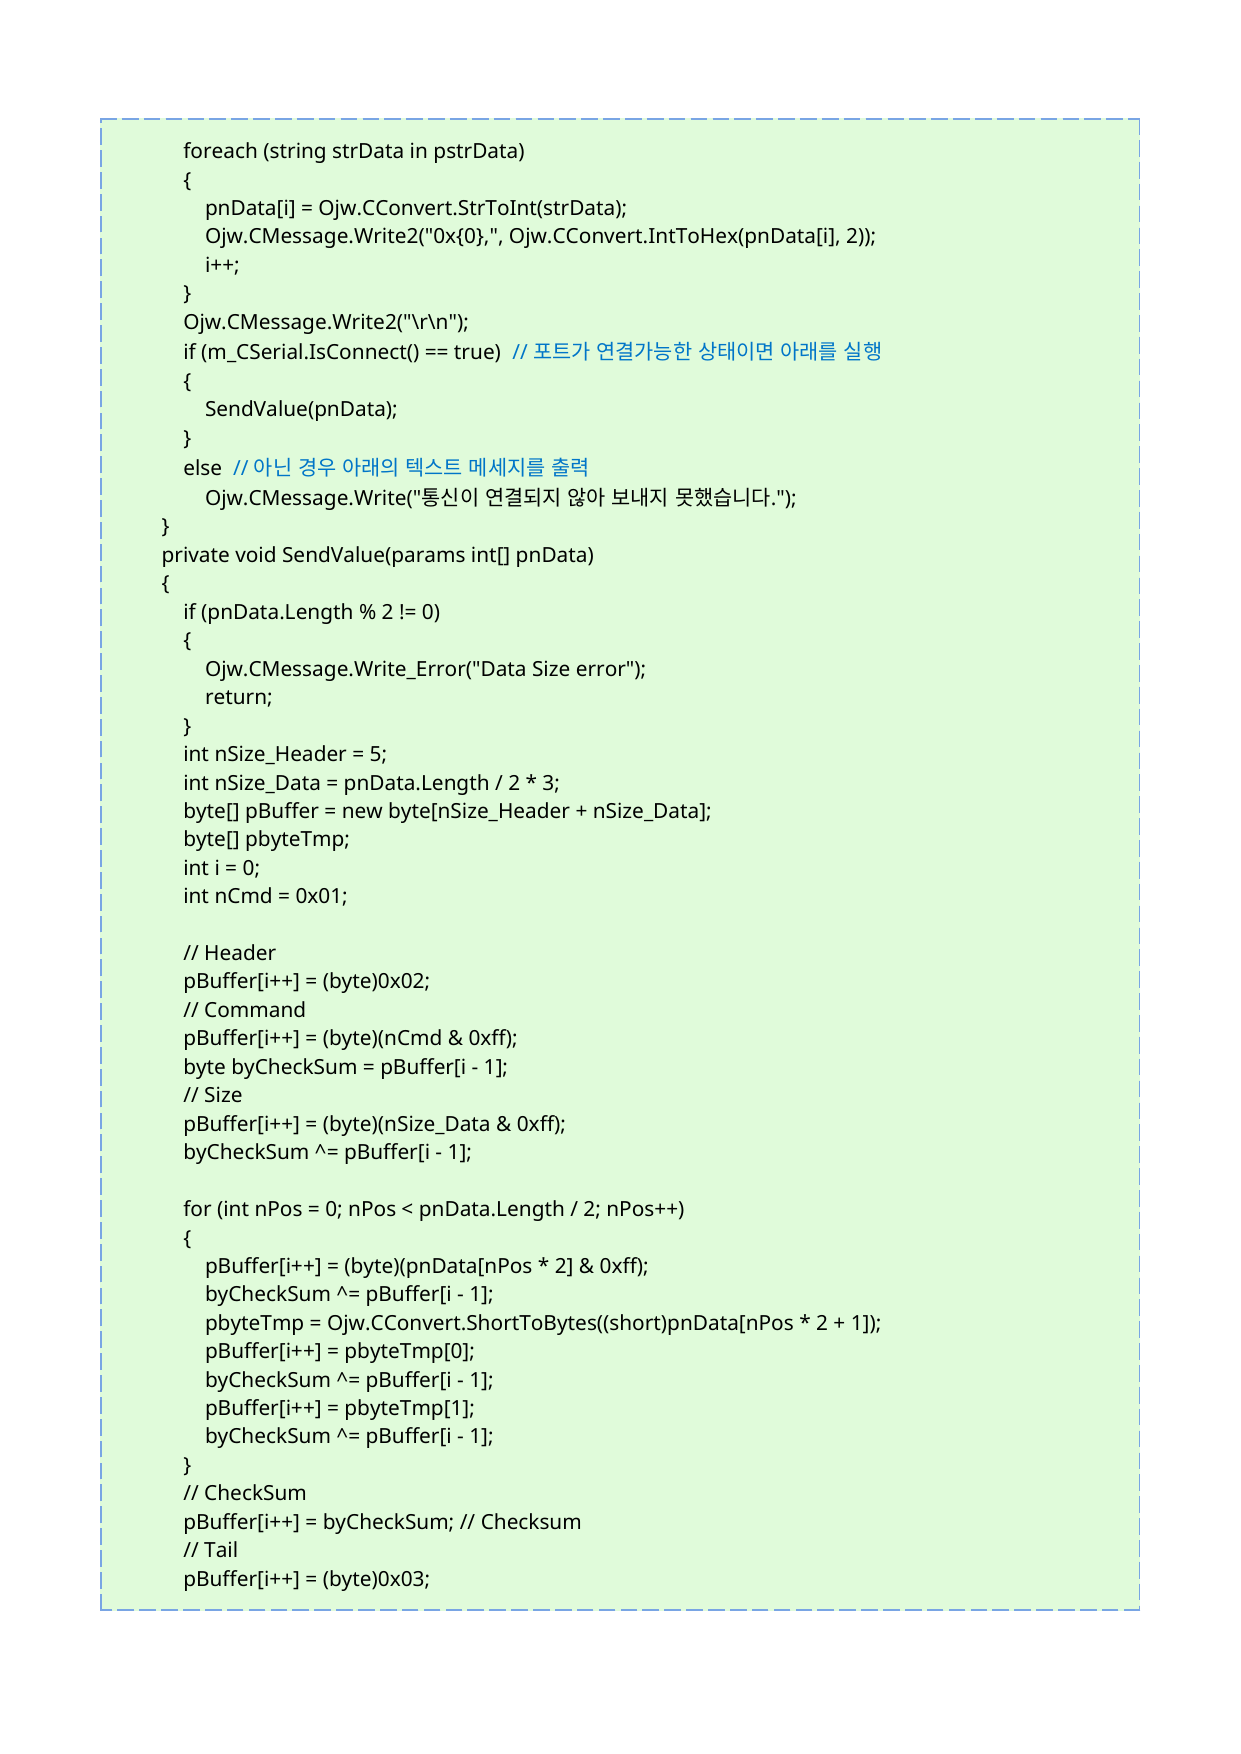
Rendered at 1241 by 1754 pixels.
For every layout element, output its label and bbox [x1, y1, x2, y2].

text [100, 118, 1140, 1611]
